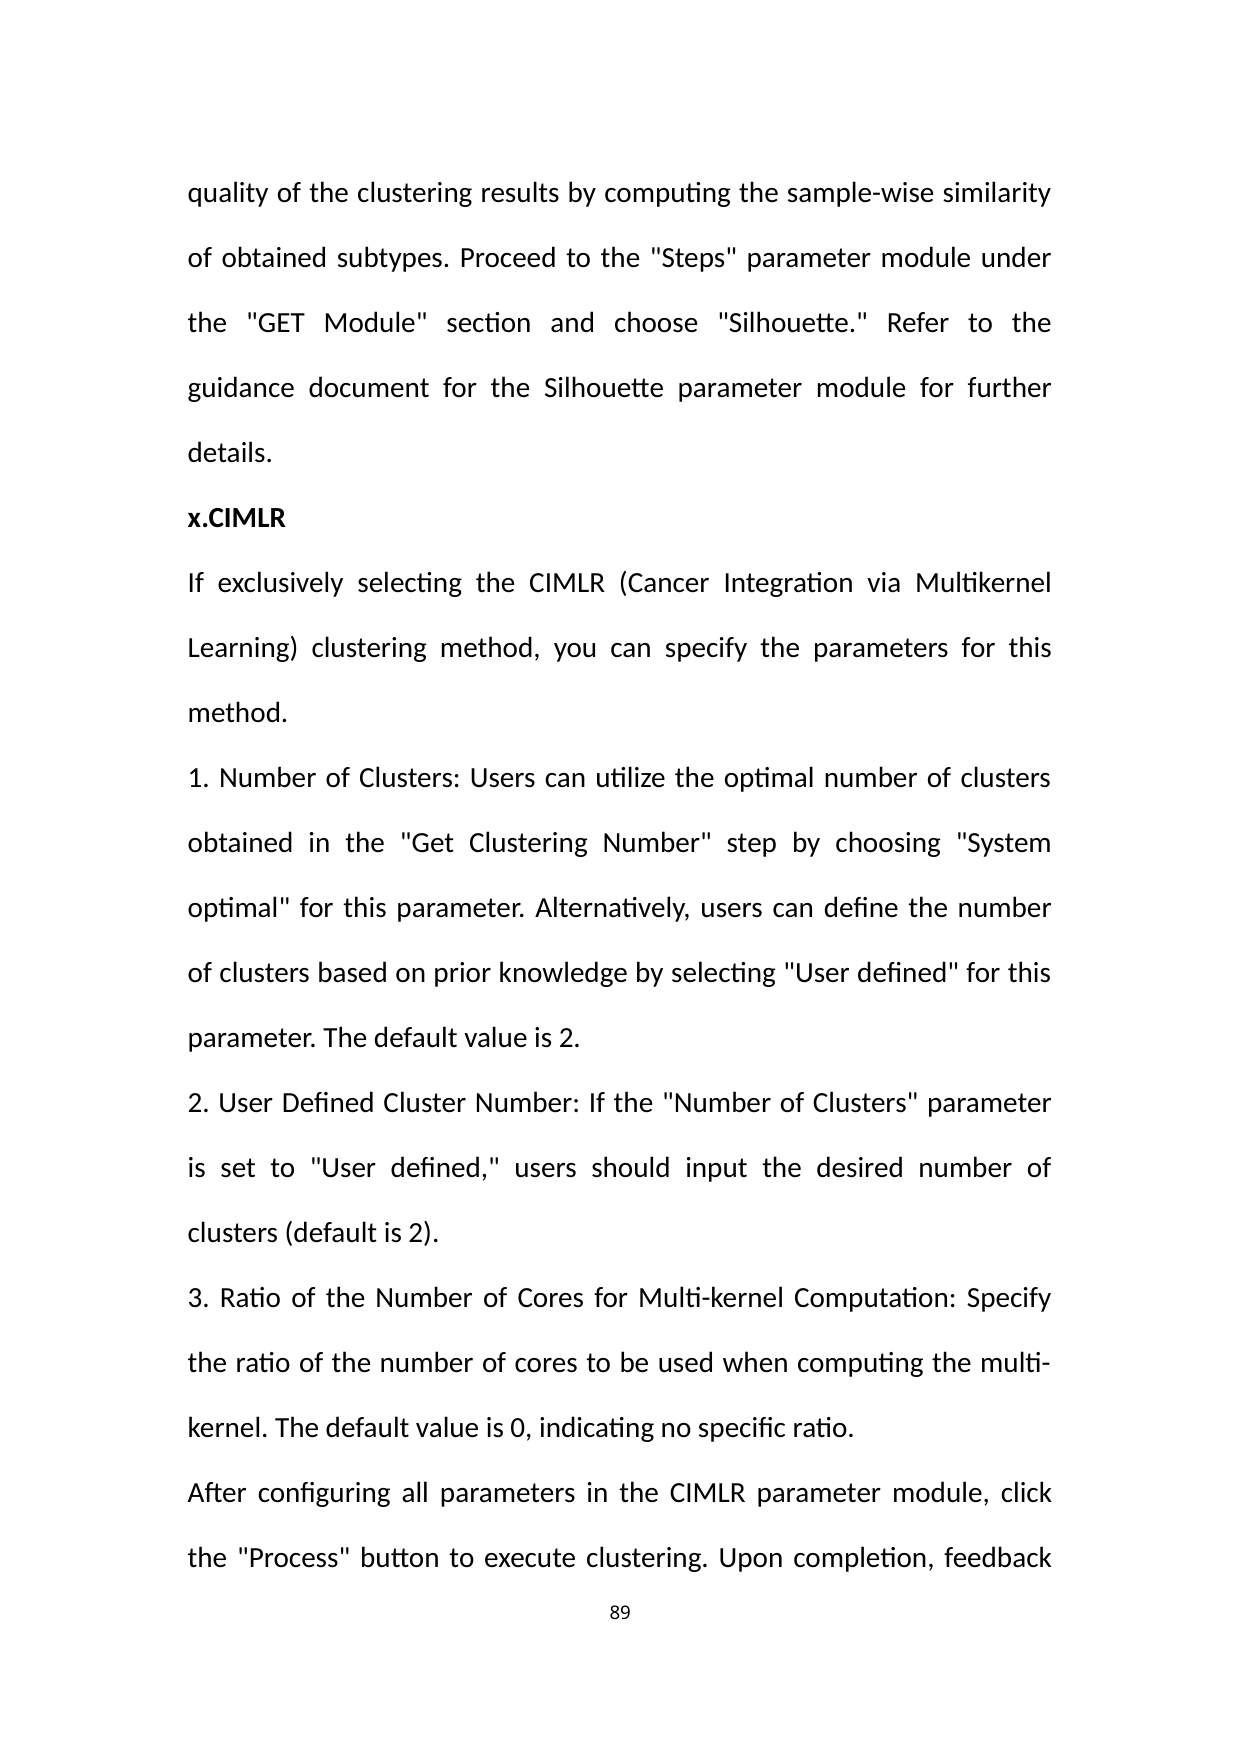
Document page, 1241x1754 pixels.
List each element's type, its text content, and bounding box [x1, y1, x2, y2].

text 2. User Defined Cluster Number: If the "Number of Clusters" parameter is set to "User defined," users should input the desired number of clusters (default is 2). [187, 1070, 1053, 1265]
text 3. Ratio of the Number of Cores for Multi-kernel Computation: Specify the ratio of the number of cores to be used when computing the multi-kernel. The default value is 0, indicating no specific ratio. [187, 1265, 1053, 1460]
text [187, 160, 1053, 485]
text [187, 1460, 1053, 1590]
text If exclusively selecting the CIMLR (Cancer Integration via Multikernel Learning) clustering method, you can specify the parameters for this method. [187, 550, 1053, 745]
subtitle x.CIMLR [187, 485, 1053, 550]
text 1. Number of Clusters: Users can utilize the optimal number of clusters obtained in the "Get Clustering Number" step by choosing "System optimal" for this parameter. Alternatively, users can define the number of clusters based on prior knowledge by selecting "User defined" for this parameter. The default value is 2. [187, 745, 1053, 1070]
